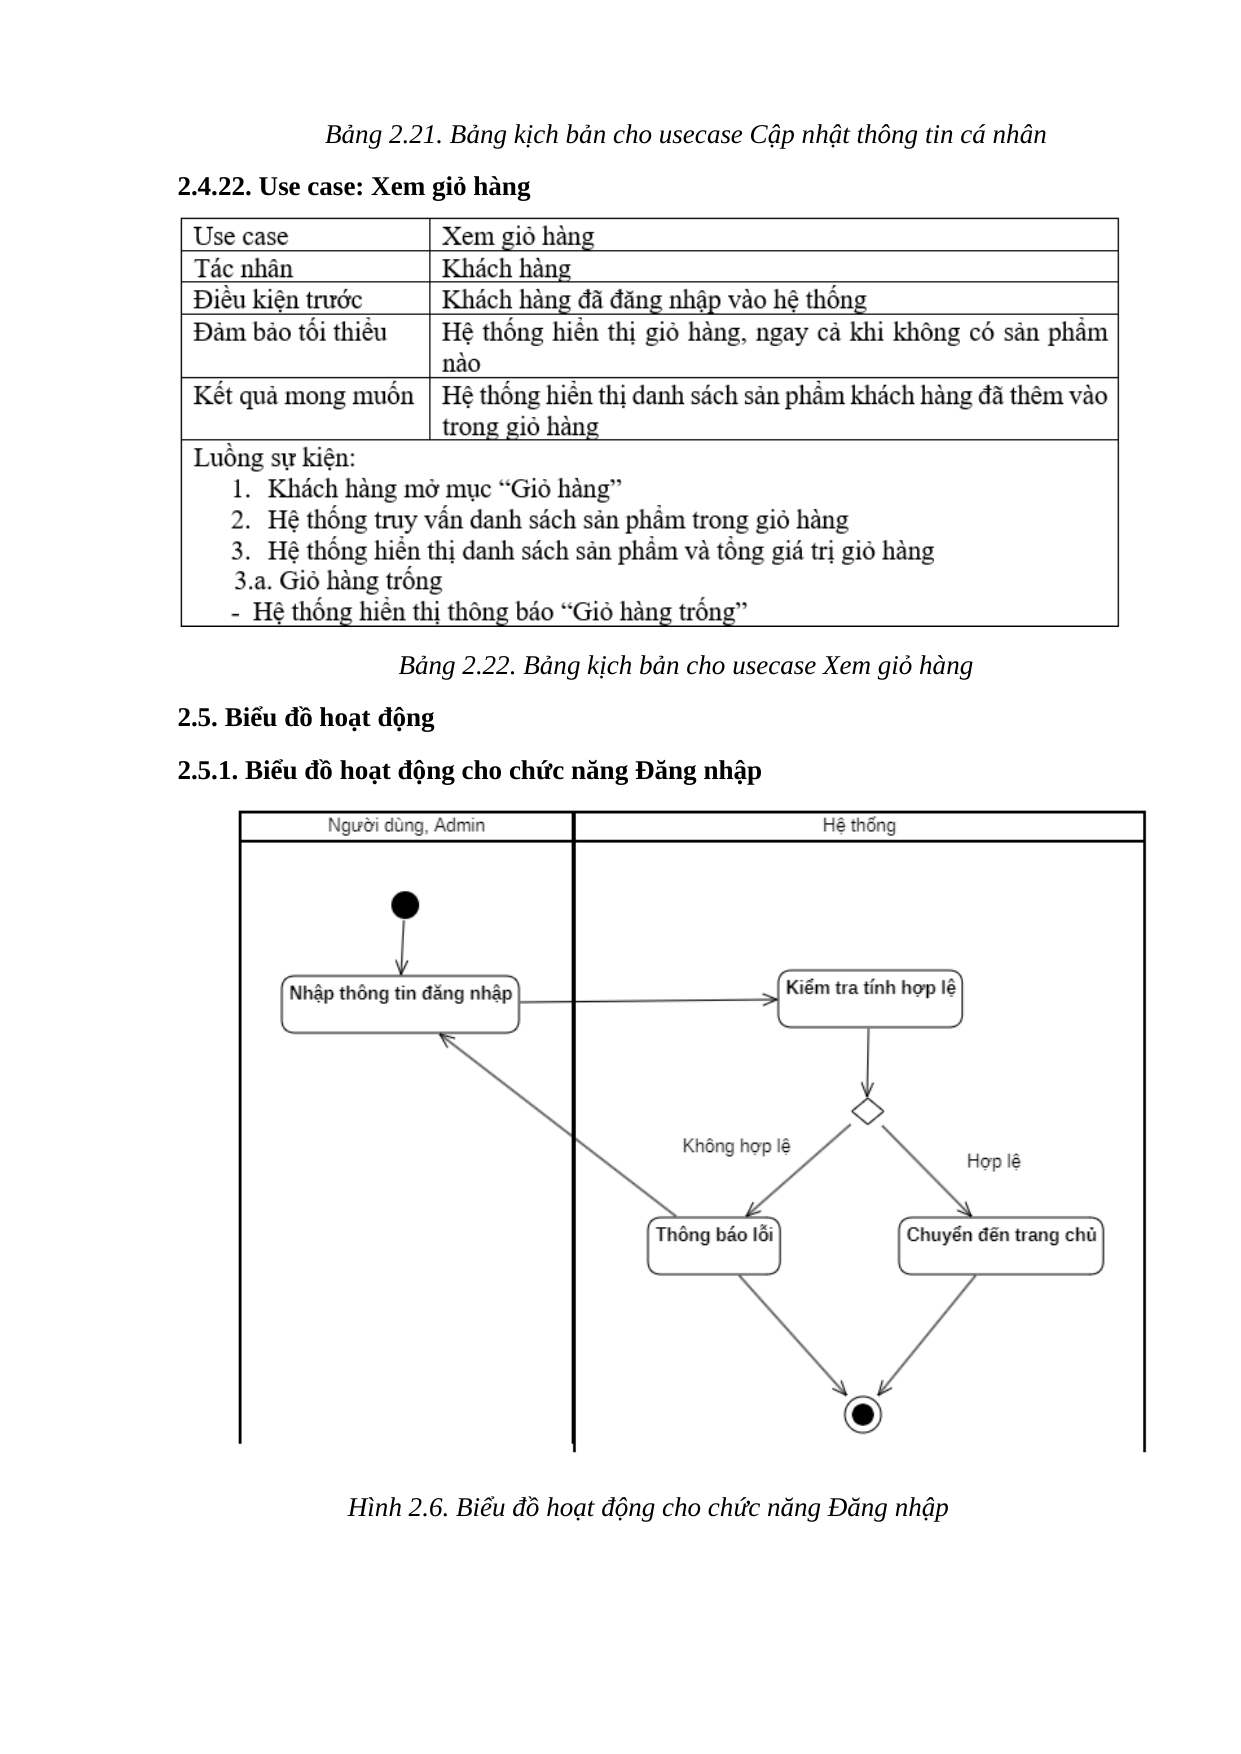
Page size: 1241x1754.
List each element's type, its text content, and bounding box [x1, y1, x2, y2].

subtitle 2.5.1. Biểu đồ hoạt động cho chức năng Đăng nhập [177, 754, 1122, 785]
text Bảng 2.21. Bảng kịch bản cho usecase Cập nhật thông tin cá nhân [252, 118, 1122, 149]
subtitle 2.4.22. Use case: Xem giỏ hàng [177, 171, 1122, 202]
subtitle 2.5. Biểu đồ hoạt động [177, 701, 1122, 733]
picture [214, 797, 1160, 1469]
text Bảng 2.22. Bảng kịch bản cho usecase Xem giỏ hàng [252, 649, 1122, 680]
picture [177, 214, 1123, 627]
text Hình 2.6. Biểu đồ hoạt động cho chức năng Đăng nhập [177, 1491, 1122, 1522]
